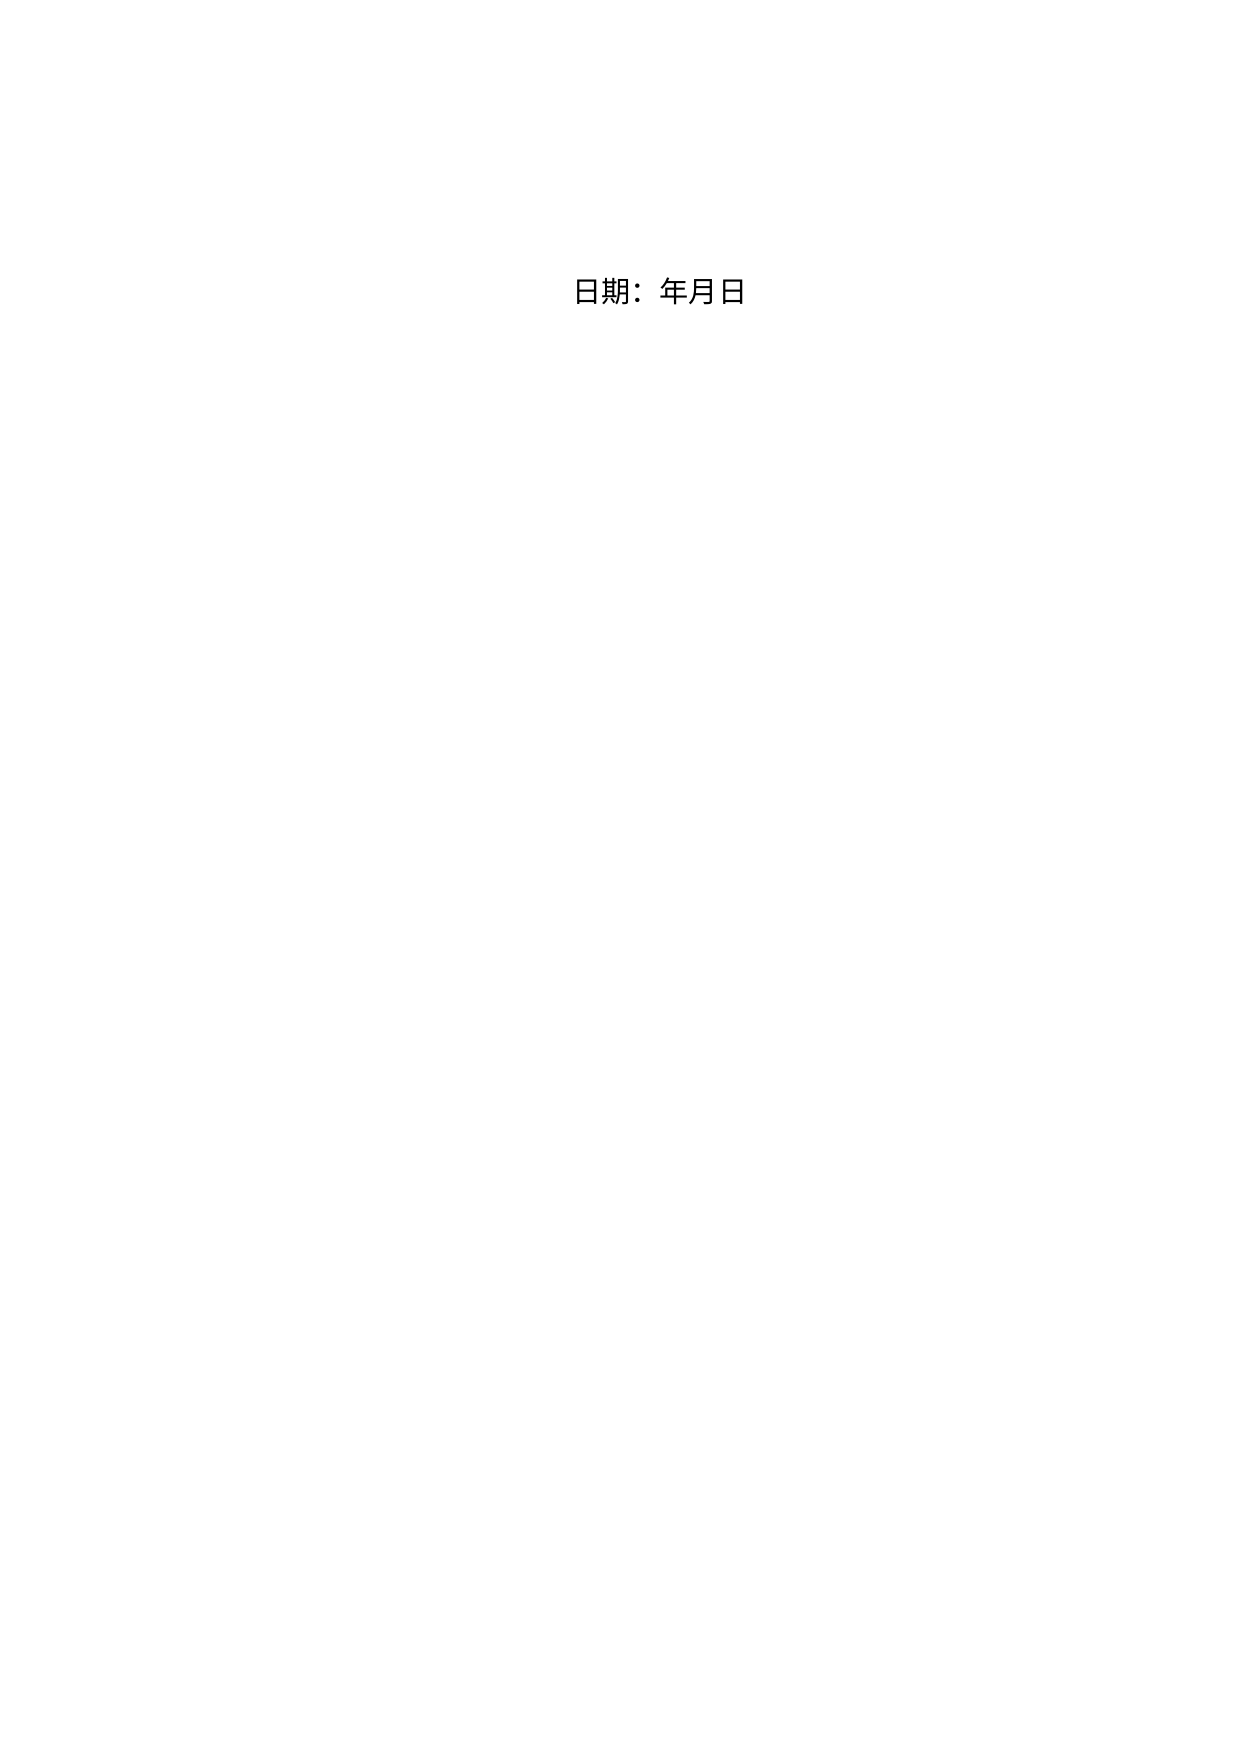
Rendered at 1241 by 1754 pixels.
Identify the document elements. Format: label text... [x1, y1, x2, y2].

text 日期：年月日 [159, 248, 1072, 331]
